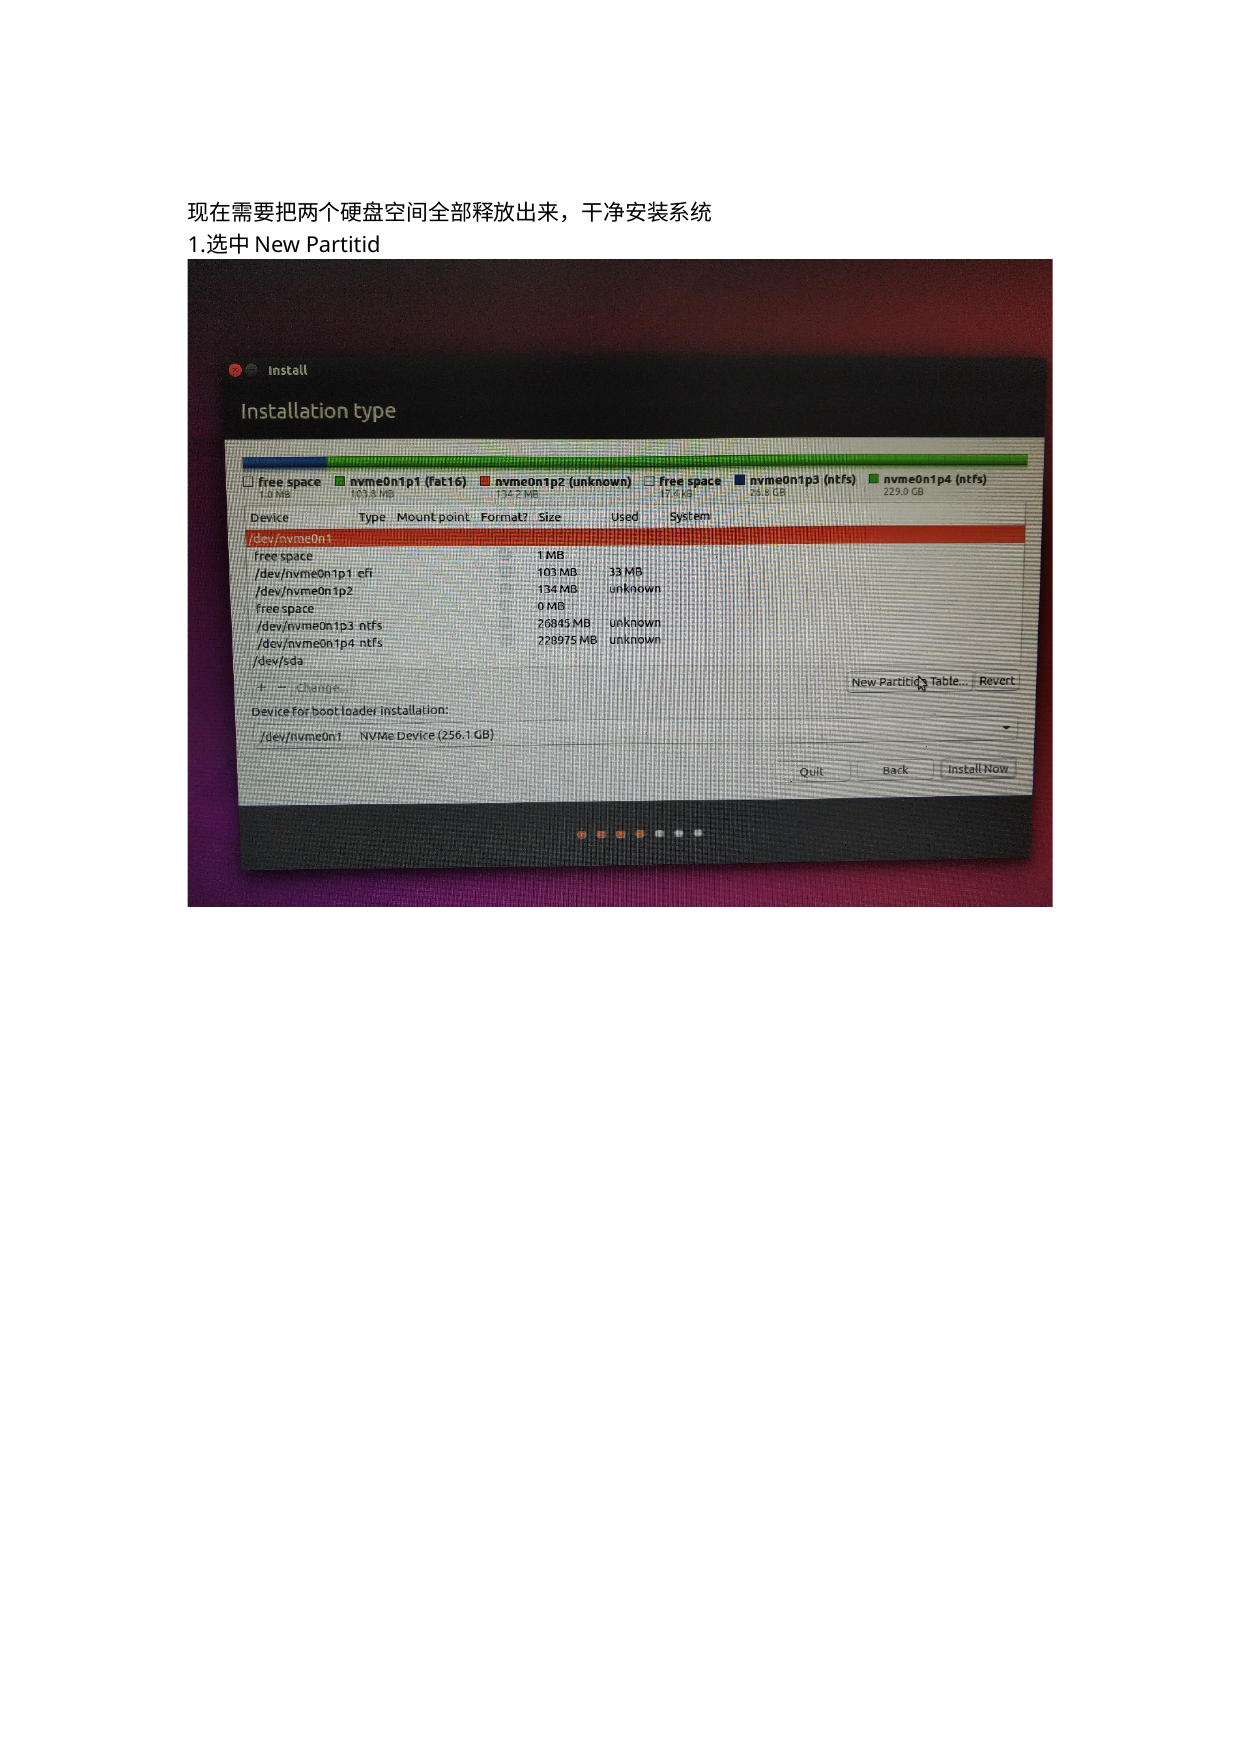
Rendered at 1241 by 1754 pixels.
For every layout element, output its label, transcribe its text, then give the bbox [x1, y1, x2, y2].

text 1.选中New Partitid [187, 227, 1053, 259]
picture [187, 259, 1053, 907]
text 现在需要把两个硬盘空间全部释放出来，干净安装系统 [187, 194, 1053, 227]
